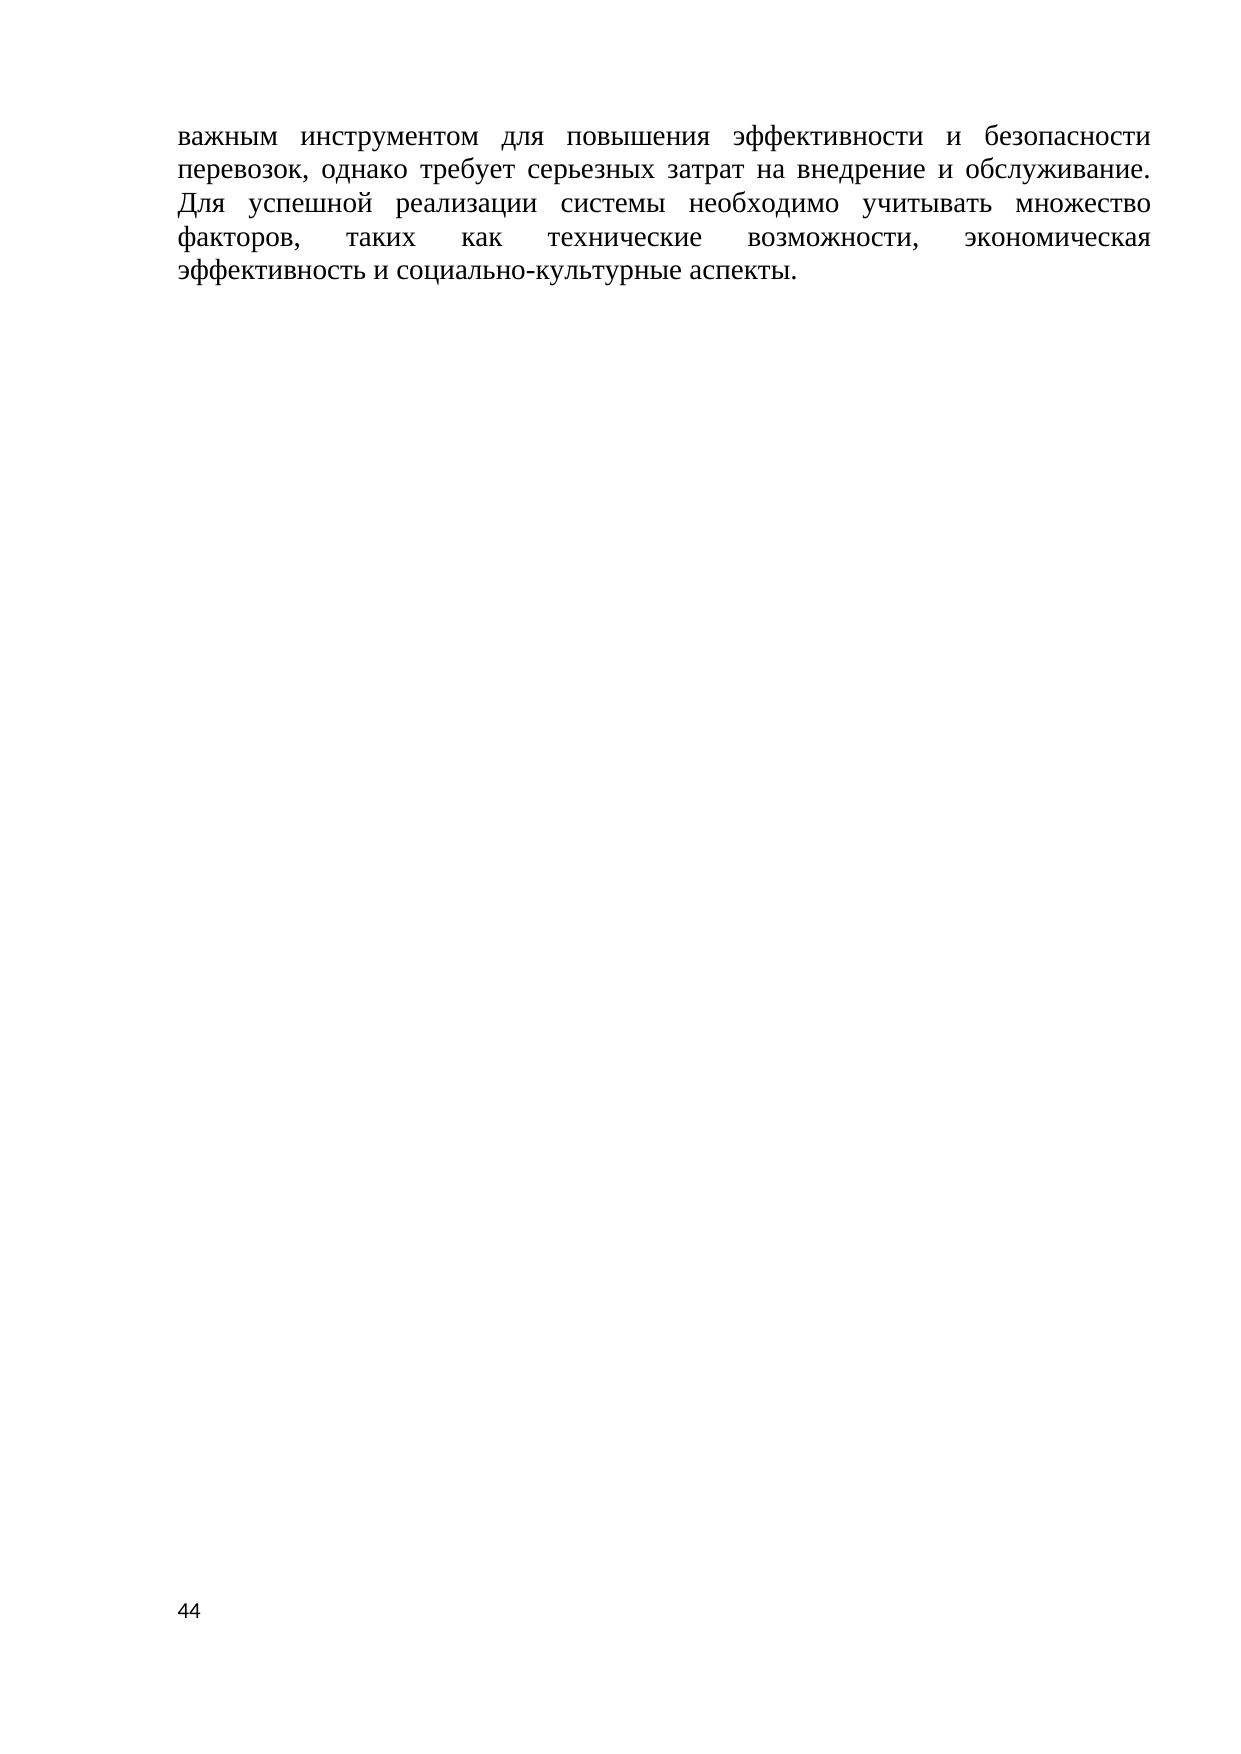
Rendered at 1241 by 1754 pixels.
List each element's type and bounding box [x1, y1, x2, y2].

text [177, 118, 1152, 286]
